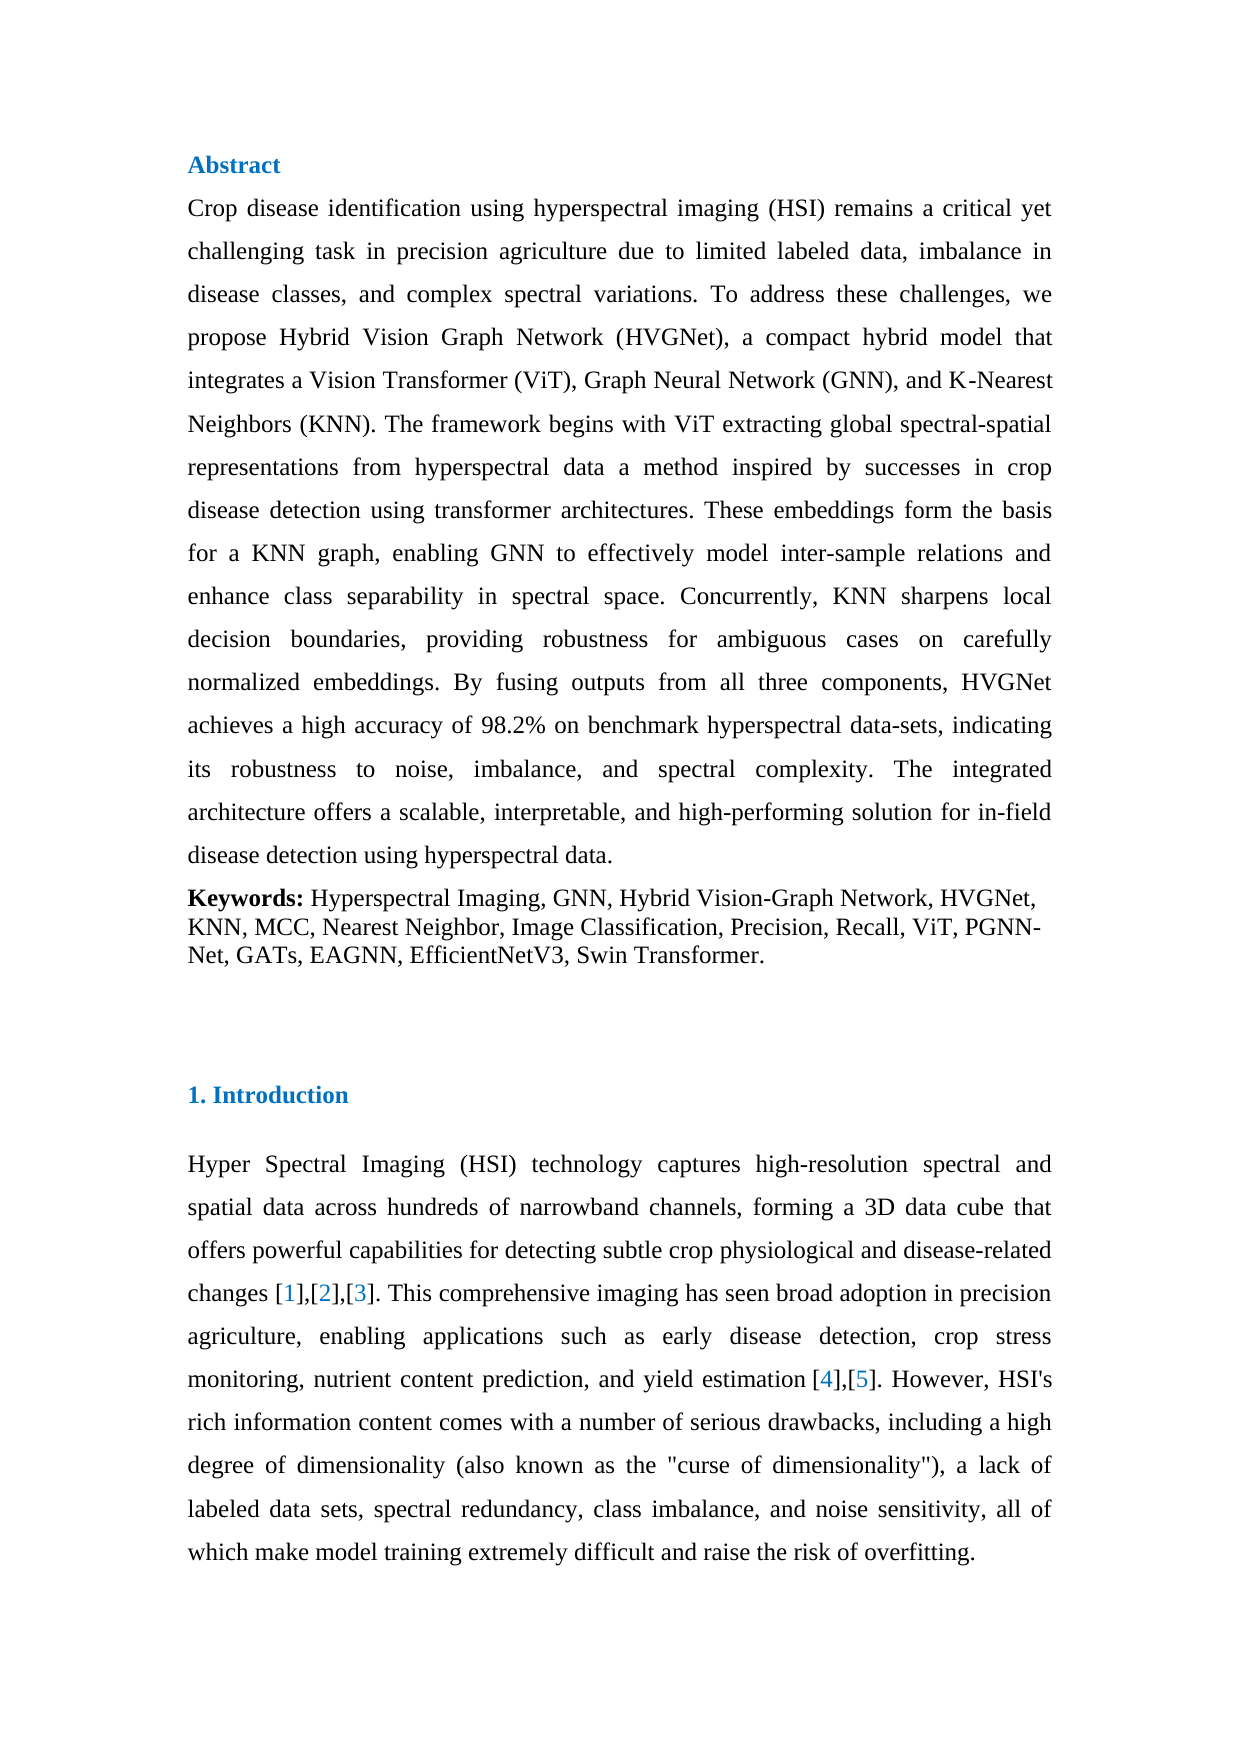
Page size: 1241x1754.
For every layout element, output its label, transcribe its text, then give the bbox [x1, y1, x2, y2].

text Abstract Crop disease identification using hyperspectral imaging (HSI) remains a critical yet challenging task in precision agriculture due to limited labeled data, imbalance in disease classes, and complex spectral variations. To address these challenges, we propose Hybrid Vision Graph Network (HVGNet), a compact hybrid model that integrates a Vision Transformer (ViT), Graph Neural Network (GNN), and K-Nearest Neighbors (KNN). The framework begins with ViT extracting global spectral-spatial representations from hyperspectral data a method inspired by successes in crop disease detection using transformer architectures. These embeddings form the basis for a KNN graph, enabling GNN to effectively model inter-sample relations and enhance class separability in spectral space. Concurrently, KNN sharpens local decision boundaries, providing robustness for ambiguous cases on carefully normalized embeddings. By fusing outputs from all three components, HVGNet achieves a high accuracy of 98.2% on benchmark hyperspectral data-sets, indicating its robustness to noise, imbalance, and spectral complexity. The integrated architecture offers a scalable, interpretable, and high-performing solution for in-field disease detection using hyperspectral data. [187, 150, 1053, 869]
text Keywords: Hyperspectral Imaging, GNN, Hybrid Vision-Graph Network, HVGNet, KNN, MCC, Nearest Neighbor, Image Classification, Precision, Recall, ViT, PGNN-Net, GATs, EAGNN, EfficientNetV3, Swin Transformer. [187, 883, 1053, 969]
text Hyper Spectral Imaging (HSI) technology captures high-resolution spectral and spatial data across hundreds of narrowband channels, forming a 3D data cube that offers powerful capabilities for detecting subtle crop physiological and disease-related changes [1],[2],[3]. This comprehensive imaging has seen broad adoption in precision agriculture, enabling applications such as early disease detection, crop stress monitoring, nutrient content prediction, and yield estimation [4],[5]. However, HSI's rich information content comes with a number of serious drawbacks, including a high degree of dimensionality (also known as the "curse of dimensionality"), a lack of labeled data sets, spectral redundancy, class imbalance, and noise sensitivity, all of which make model training extremely difficult and raise the risk of overfitting. [187, 1149, 1053, 1566]
text 1. Introduction [187, 1081, 1053, 1109]
